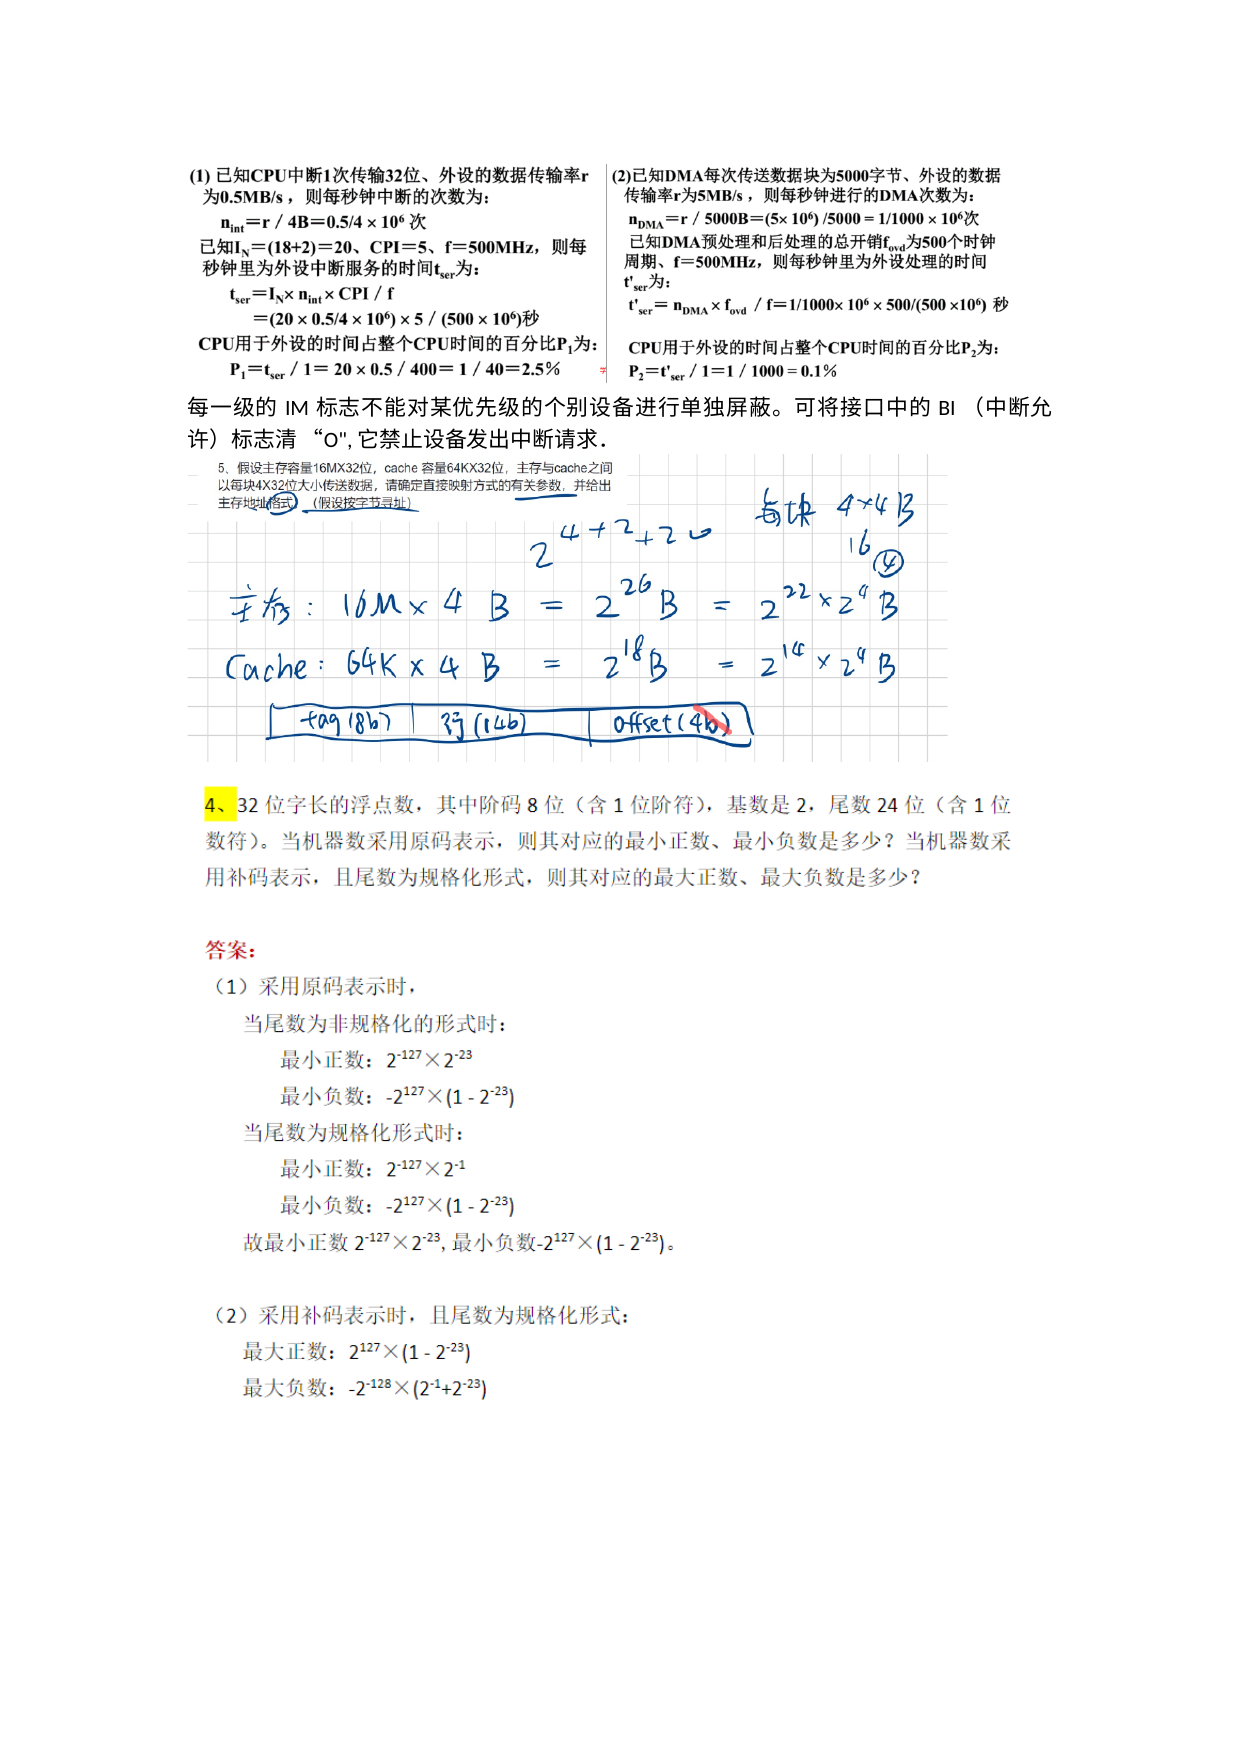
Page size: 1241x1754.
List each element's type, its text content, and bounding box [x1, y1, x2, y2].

picture [187, 779, 1053, 1437]
picture [187, 454, 948, 762]
picture [187, 162, 1013, 383]
text 每一级的 IM 标志不能对某优先级的个别设备进行单独屏蔽。可将接口中的 BI （中断允许）标志清 “O", 它禁止设备发出中断请求． [187, 389, 1053, 454]
